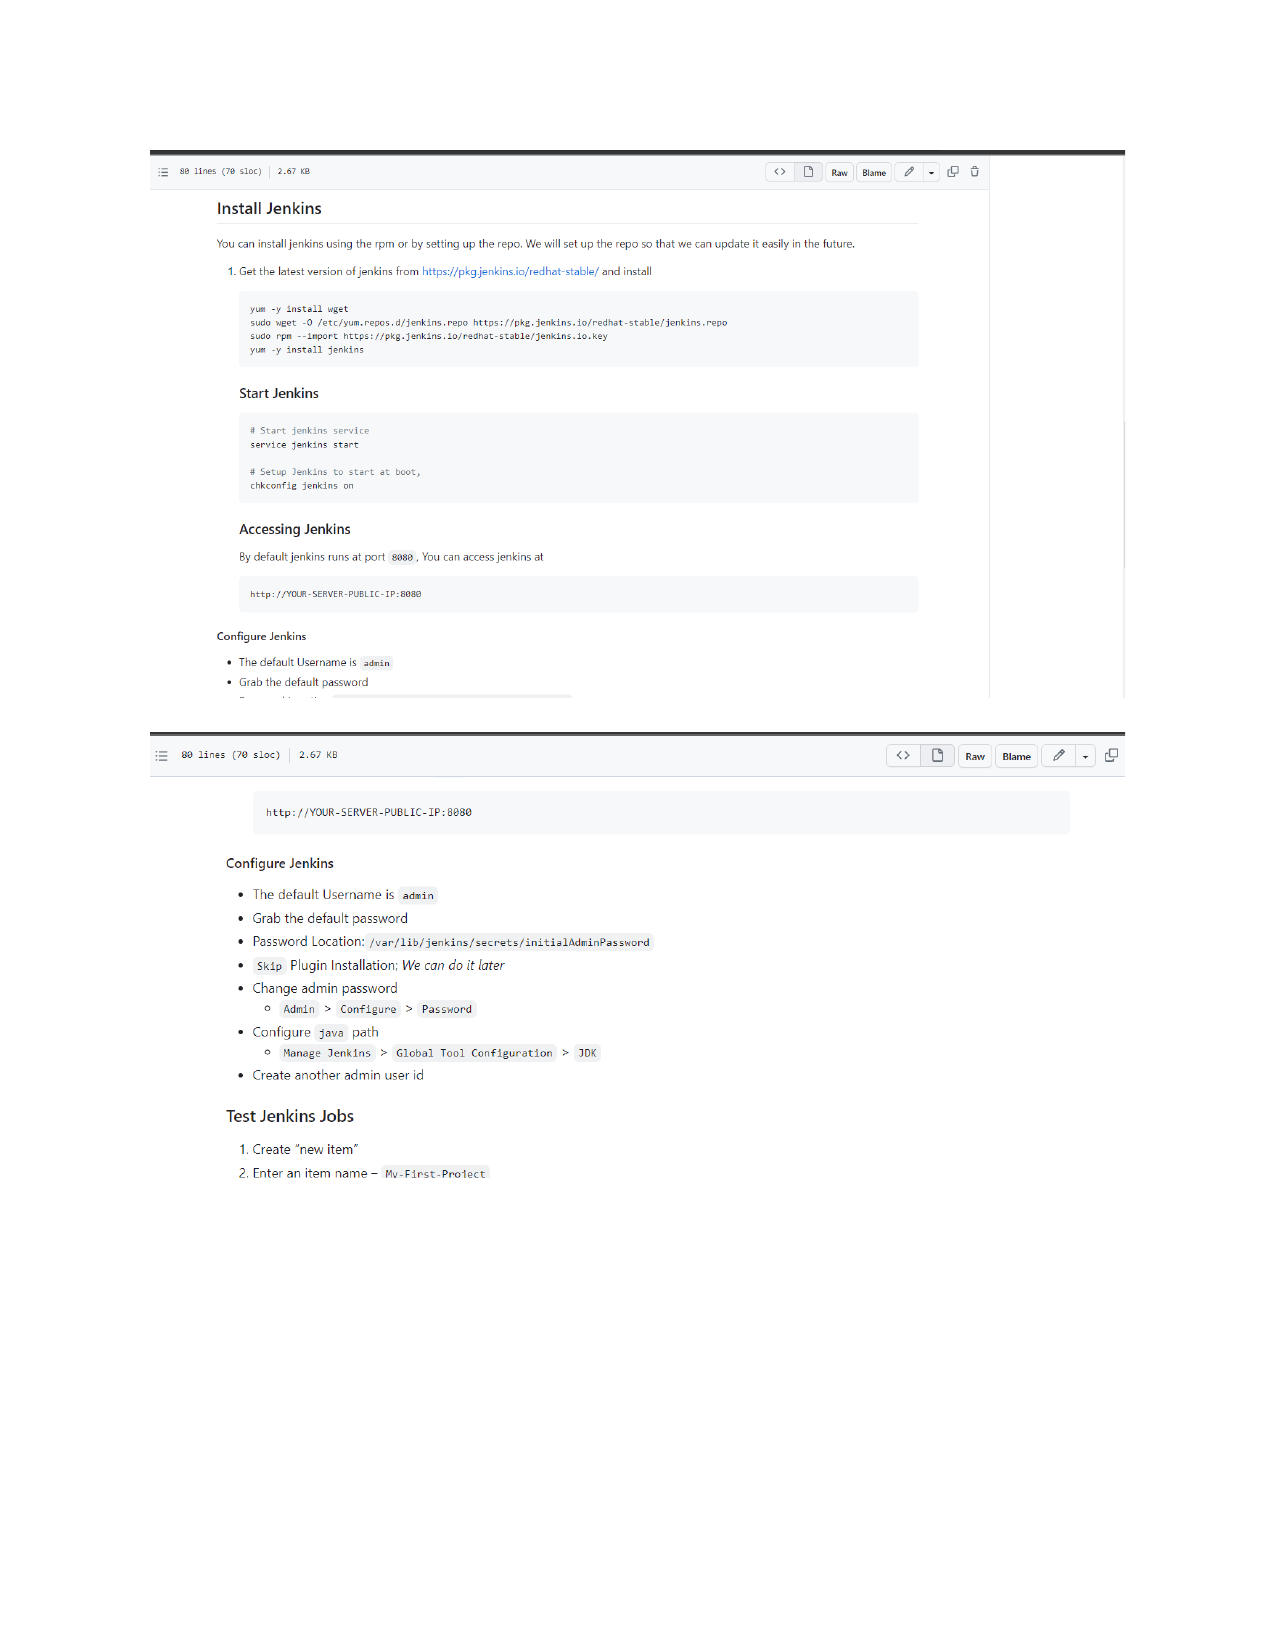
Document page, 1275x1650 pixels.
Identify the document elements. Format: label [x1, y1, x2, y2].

picture [150, 150, 1125, 698]
picture [150, 732, 1125, 1178]
